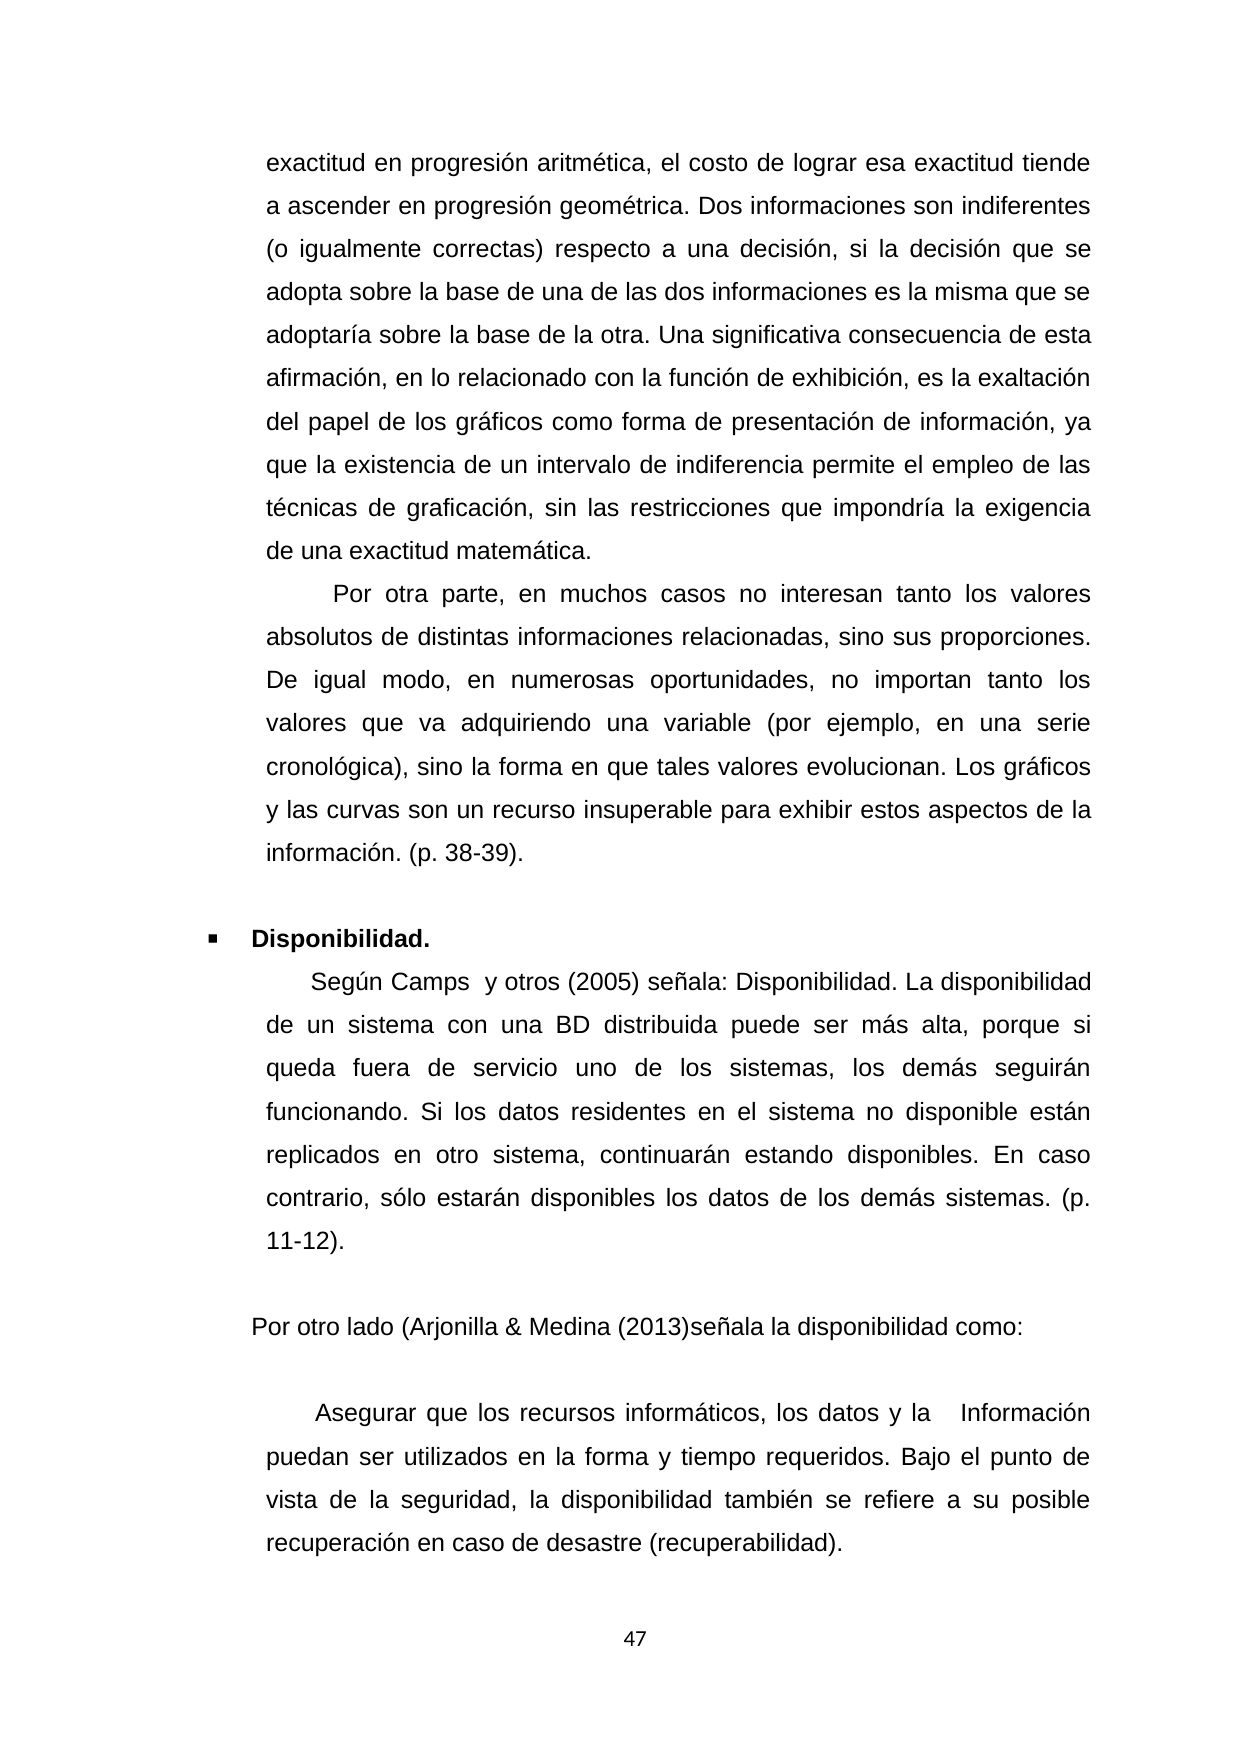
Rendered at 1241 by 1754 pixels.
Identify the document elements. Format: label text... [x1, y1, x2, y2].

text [266, 148, 1092, 564]
list Disponibilidad. [207, 924, 1092, 953]
text Por otra parte, en muchos casos no interesan tanto los valores absolutos de distintas informaciones relacionadas, sino sus proporciones. De igual modo, en numerosas oportunidades, no importan tanto los valores que va adquiriendo una variable (por ejemplo, en una serie cronológica), sino la forma en que tales valores evolucionan. Los gráficos y las curvas son un recurso insuperable para exhibir estos aspectos de la información. (p. 38-39). [266, 579, 1092, 866]
text Según Camps y otros (2005) señala: Disponibilidad. La disponibilidad de un sistema con una BD distribuida puede ser más alta, porque si queda fuera de servicio uno de los sistemas, los demás seguirán funcionando. Si los datos residentes en el sistema no disponible están replicados en otro sistema, continuarán estando disponibles. En caso contrario, sólo estarán disponibles los datos de los demás sistemas. (p. 11-12). [266, 967, 1092, 1255]
text Por otro lado (Arjonilla & Medina (2013)señala la disponibilidad como: [207, 1312, 1092, 1341]
text Asegurar que los recursos informáticos, los datos y la Información puedan ser utilizados en la forma y tiempo requeridos. Bajo el punto de vista de la seguridad, la disponibilidad también se refiere a su posible recuperación en caso de desastre (recuperabilidad). [266, 1398, 1092, 1557]
